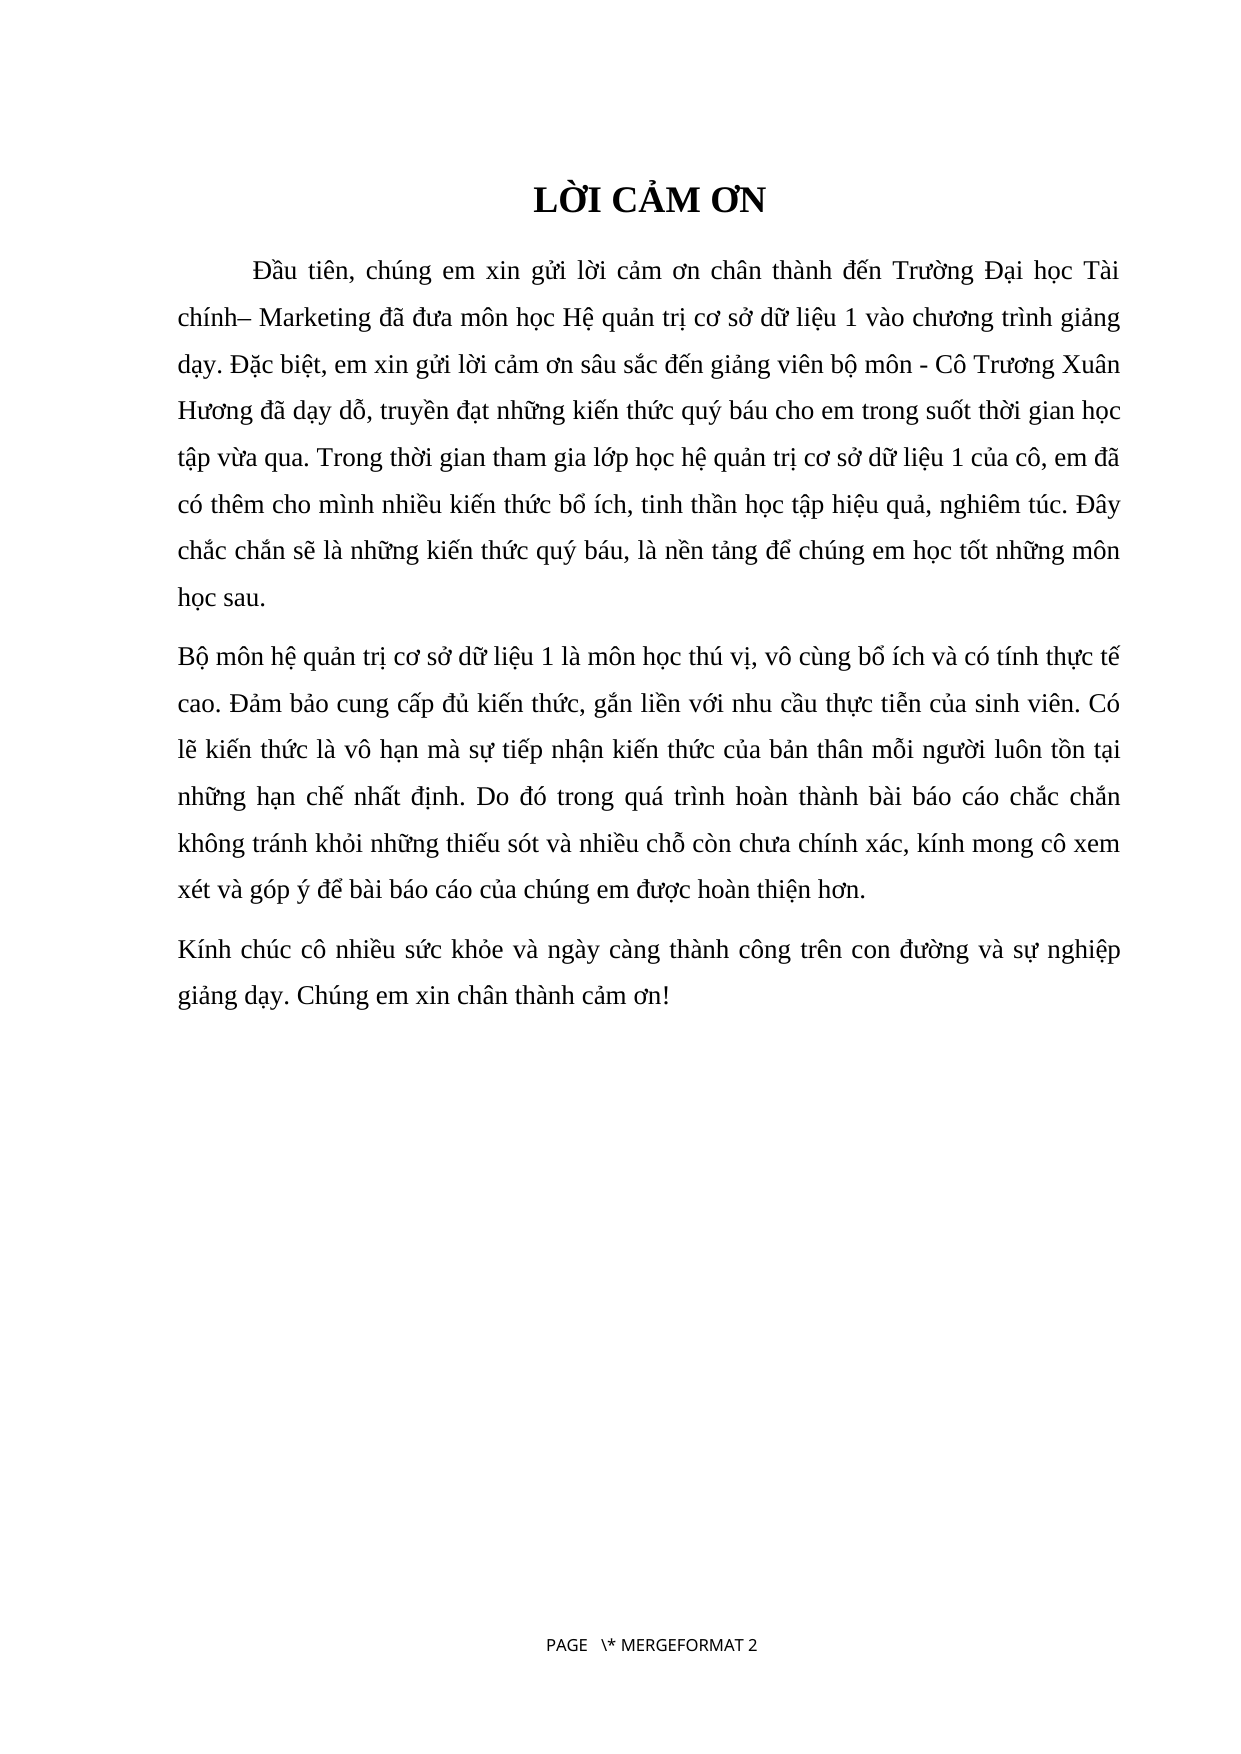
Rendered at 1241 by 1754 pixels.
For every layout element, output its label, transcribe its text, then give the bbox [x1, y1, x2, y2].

text Bộ môn hệ quản trị cơ sở dữ liệu 1 là môn học thú vị, vô cùng bổ ích và có tính thực tế cao. Đảm bảo cung cấp đủ kiến thức, gắn liền với nhu cầu thực tiễn của sinh viên. Có lẽ kiến thức là vô hạn mà sự tiếp nhận kiến thức của bản thân mỗi người luôn tồn tại những hạn chế nhất định. Do đó trong quá trình hoàn thành bài báo cáo chắc chắn không tránh khỏi những thiếu sót và nhiều chỗ còn chưa chính xác, kính mong cô xem xét và góp ý để bài báo cáo của chúng em được hoàn thiện hơn. [177, 640, 1122, 905]
text Đầu tiên, chúng em xin gửi lời cảm ơn chân thành đến Trường Đại học Tài chính– Marketing đã đưa môn học Hệ quản trị cơ sở dữ liệu 1 vào chương trình giảng dạy. Đặc biệt, em xin gửi lời cảm ơn sâu sắc đến giảng viên bộ môn - Cô Trương Xuân Hương đã dạy dỗ, truyền đạt những kiến thức quý báu cho em trong suốt thời gian học tập vừa qua. Trong thời gian tham gia lớp học hệ quản trị cơ sở dữ liệu 1 của cô, em đã có thêm cho mình nhiều kiến thức bổ ích, tinh thần học tập hiệu quả, nghiêm túc. Đây chắc chắn sẽ là những kiến thức quý báu, là nền tảng để chúng em học tốt những môn học sau. [177, 254, 1122, 612]
text Kính chúc cô nhiều sức khỏe và ngày càng thành công trên con đường và sự nghiệp giảng dạy. Chúng em xin chân thành cảm ơn! [177, 933, 1122, 1011]
subtitle LỜI CẢM ƠN [177, 177, 1122, 220]
